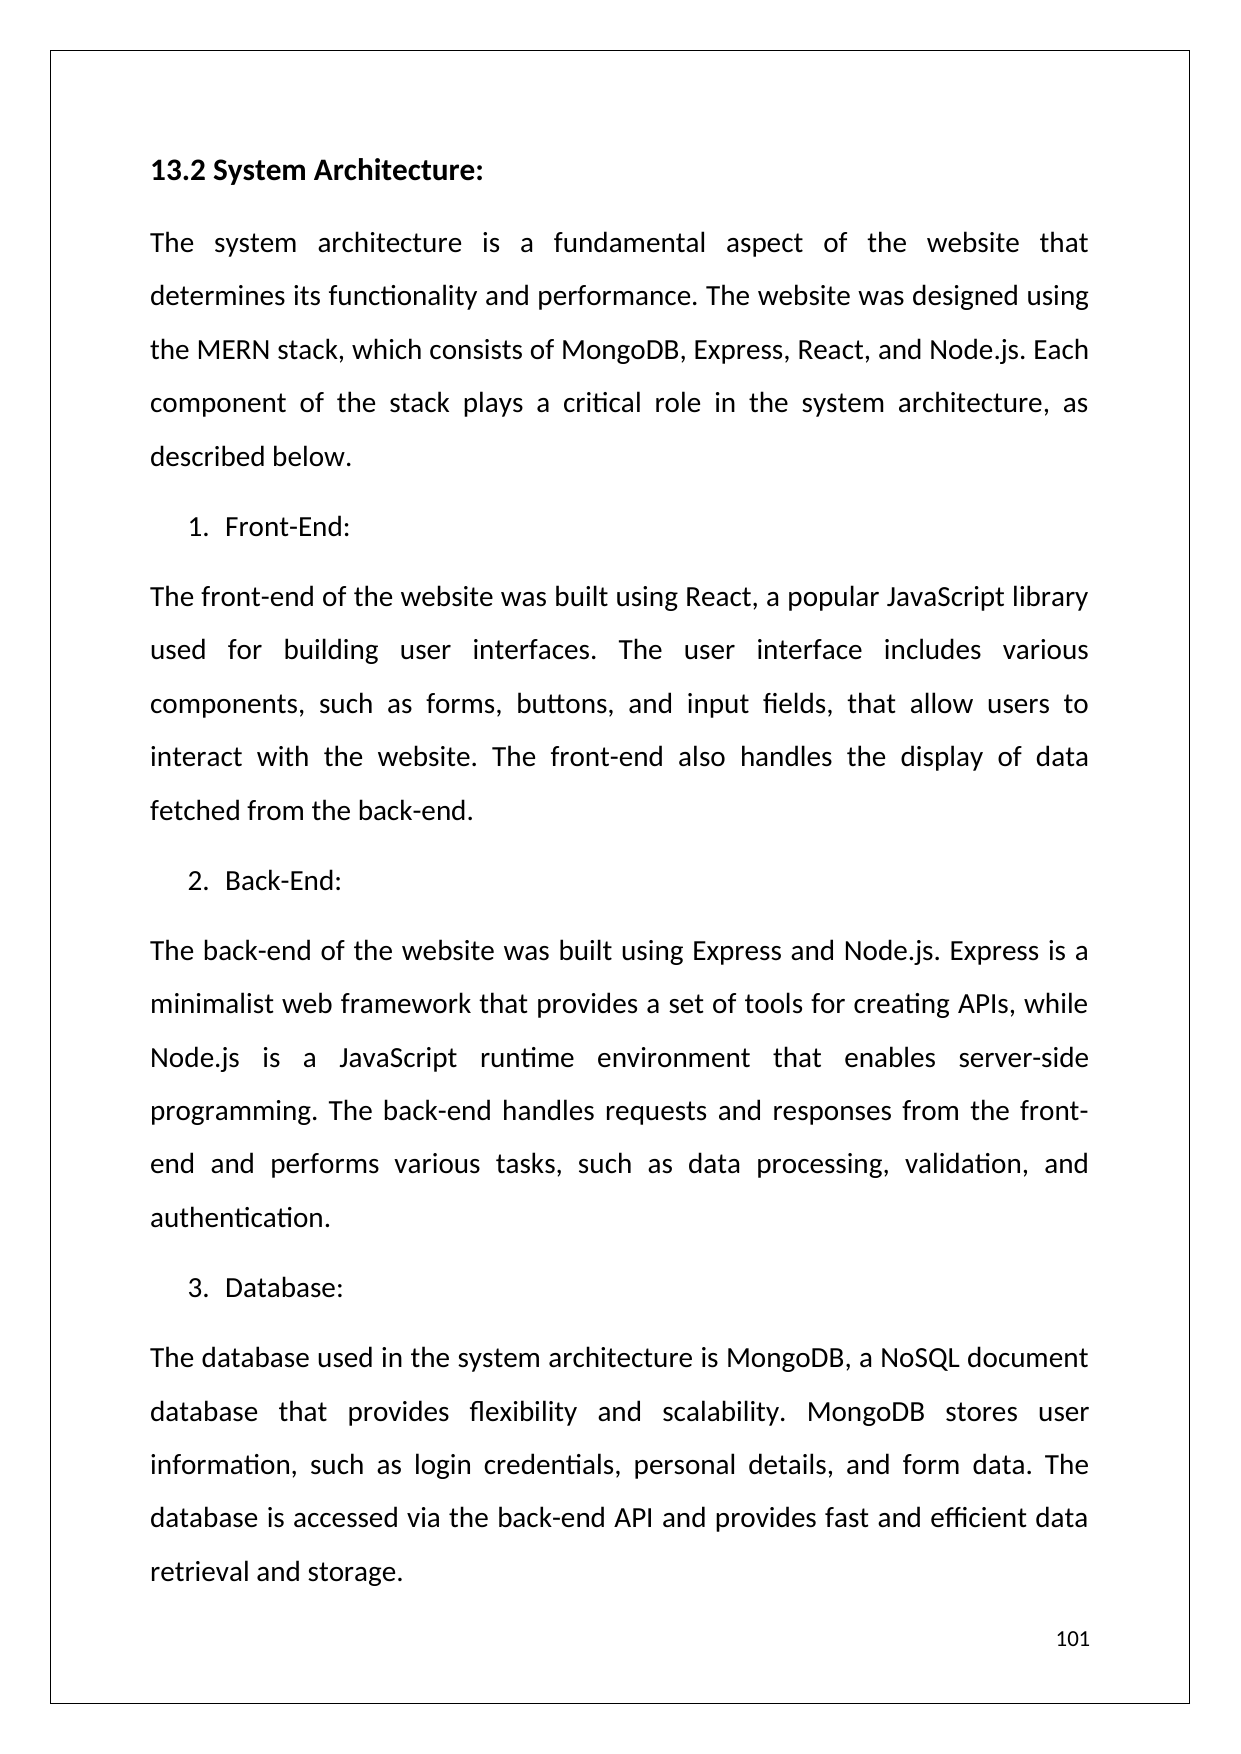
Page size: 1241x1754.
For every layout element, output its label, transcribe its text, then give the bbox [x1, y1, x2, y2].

list Database: [187, 1269, 1090, 1305]
list Back-End: [187, 862, 1090, 897]
text The database used in the system architecture is MongoDB, a NoSQL document database that provides flexibility and scalability. MongoDB stores user information, such as login credentials, personal details, and form data. The database is accessed via the back-end API and provides fast and efficient data retrieval and storage. [150, 1339, 1090, 1588]
text The front-end of the website was built using React, a popular JavaScript library used for building user interfaces. The user interface includes various components, such as forms, buttons, and input fields, that allow users to interact with the website. The front-end also handles the display of data fetched from the back-end. [150, 578, 1090, 827]
list Front-End: [187, 508, 1090, 543]
text 13.2 System Architecture: [150, 150, 1090, 188]
text The system architecture is a fundamental aspect of the website that determines its functionality and performance. The website was designed using the MERN stack, which consists of MongoDB, Express, React, and Node.js. Each component of the stack plays a critical role in the system architecture, as described below. [150, 224, 1090, 473]
text The back-end of the website was built using Express and Node.js. Express is a minimalist web framework that provides a set of tools for creating APIs, while Node.js is a JavaScript runtime environment that enables server-side programming. The back-end handles requests and responses from the front-end and performs various tasks, such as data processing, validation, and authentication. [150, 932, 1090, 1234]
